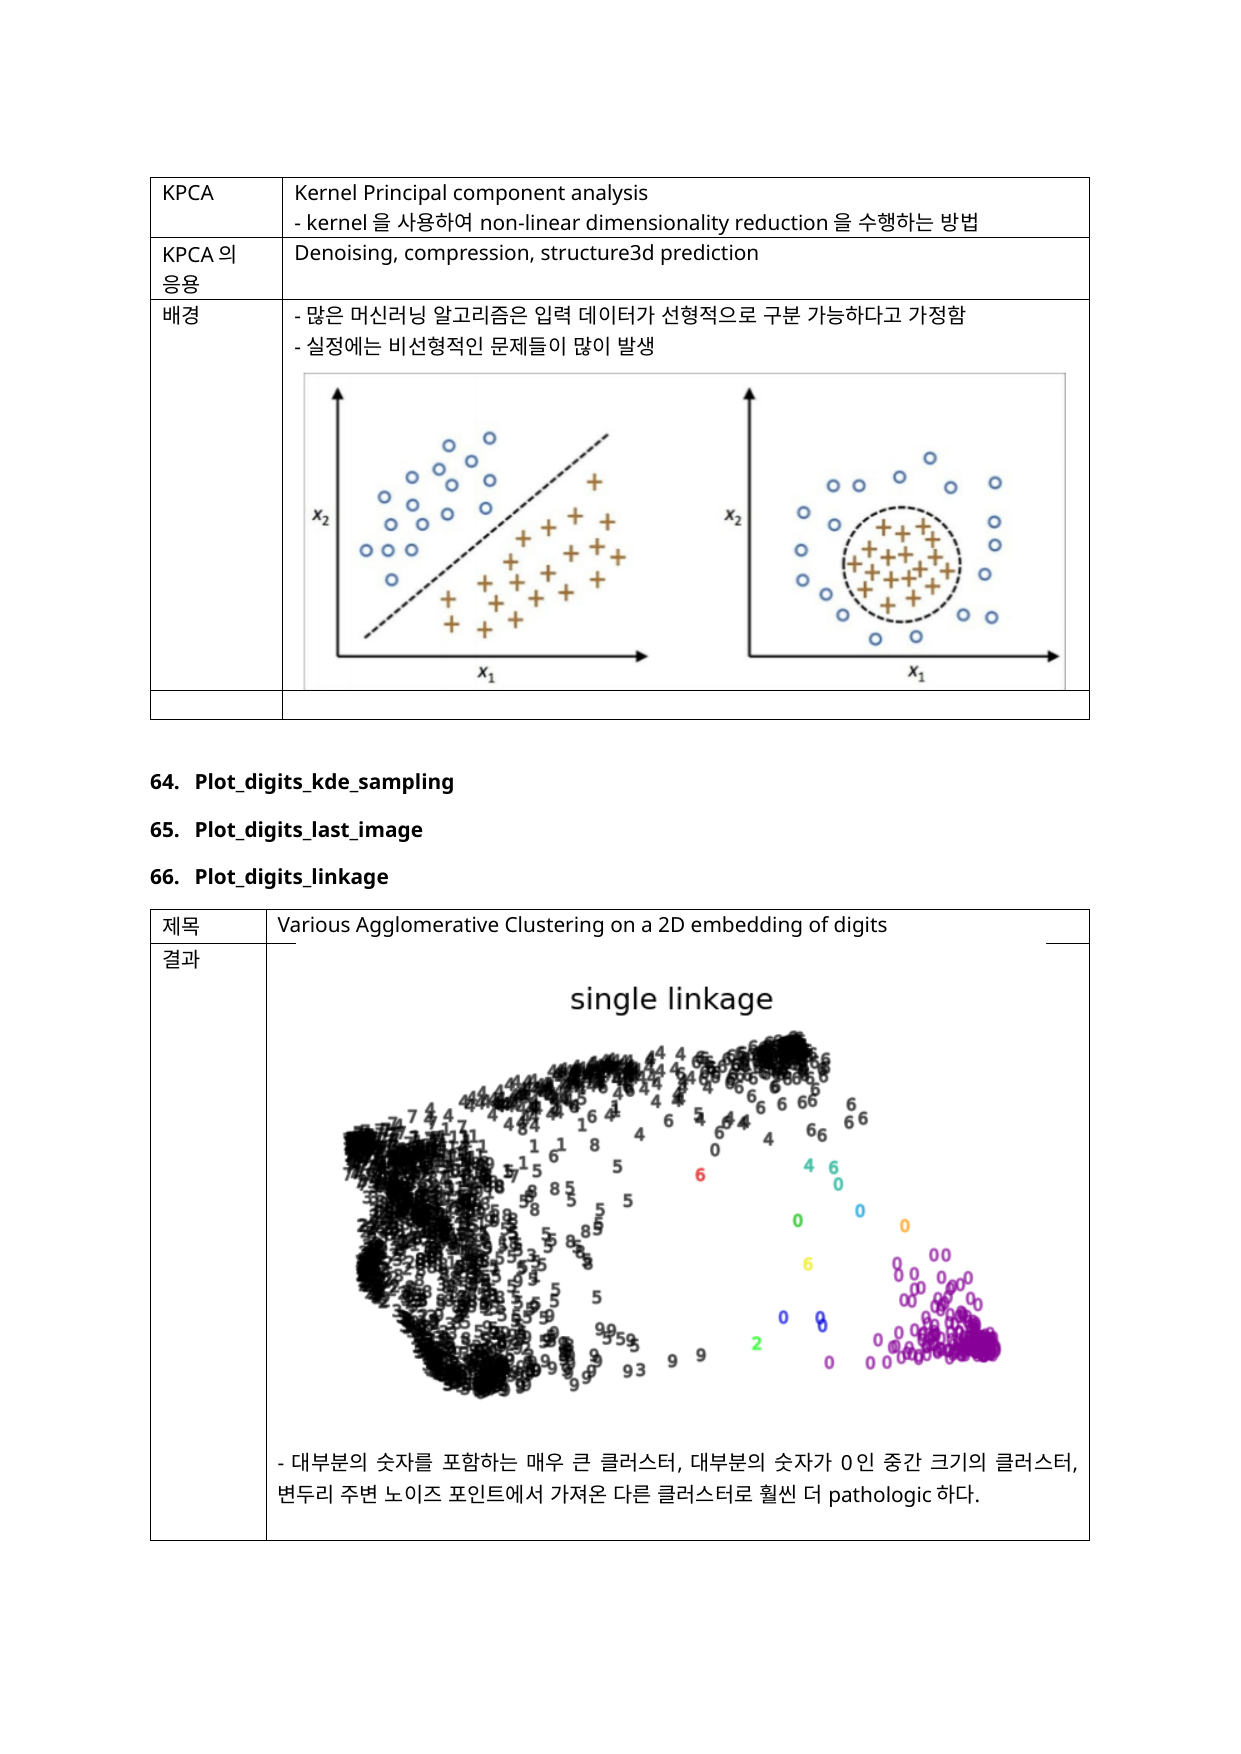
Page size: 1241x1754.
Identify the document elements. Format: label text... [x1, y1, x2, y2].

table_cell KPCA의 응용 [151, 238, 282, 298]
picture [294, 360, 1069, 690]
table_cell Denoising, compression, structure3d prediction [283, 238, 1089, 298]
table_header 제목 [151, 910, 266, 942]
table_cell 배경 [151, 300, 282, 690]
table_cell [283, 691, 1089, 719]
subtitle Plot_digits_kde_sampling [150, 767, 1090, 796]
table_header Various Agglomerative Clustering on a 2D embedding of digits [267, 910, 1089, 942]
subtitle Plot_digits_last_image [150, 815, 1090, 843]
table_cell [151, 691, 282, 719]
table_cell 결과 [151, 944, 266, 1539]
table_cell KPCA [151, 178, 282, 237]
table_cell Kernel Principal component analysis - kernel을 사용하여 non-linear dimensionality reduction을 수행하는 방법 [283, 178, 1089, 237]
subtitle Plot_digits_linkage [150, 862, 1090, 891]
table_cell - 많은 머신러닝 알고리즘은 입력 데이터가 선형적으로 구분 가능하다고 가정함 - 실정에는 비선형적인 문제들이 많이 발생 [283, 300, 1089, 690]
